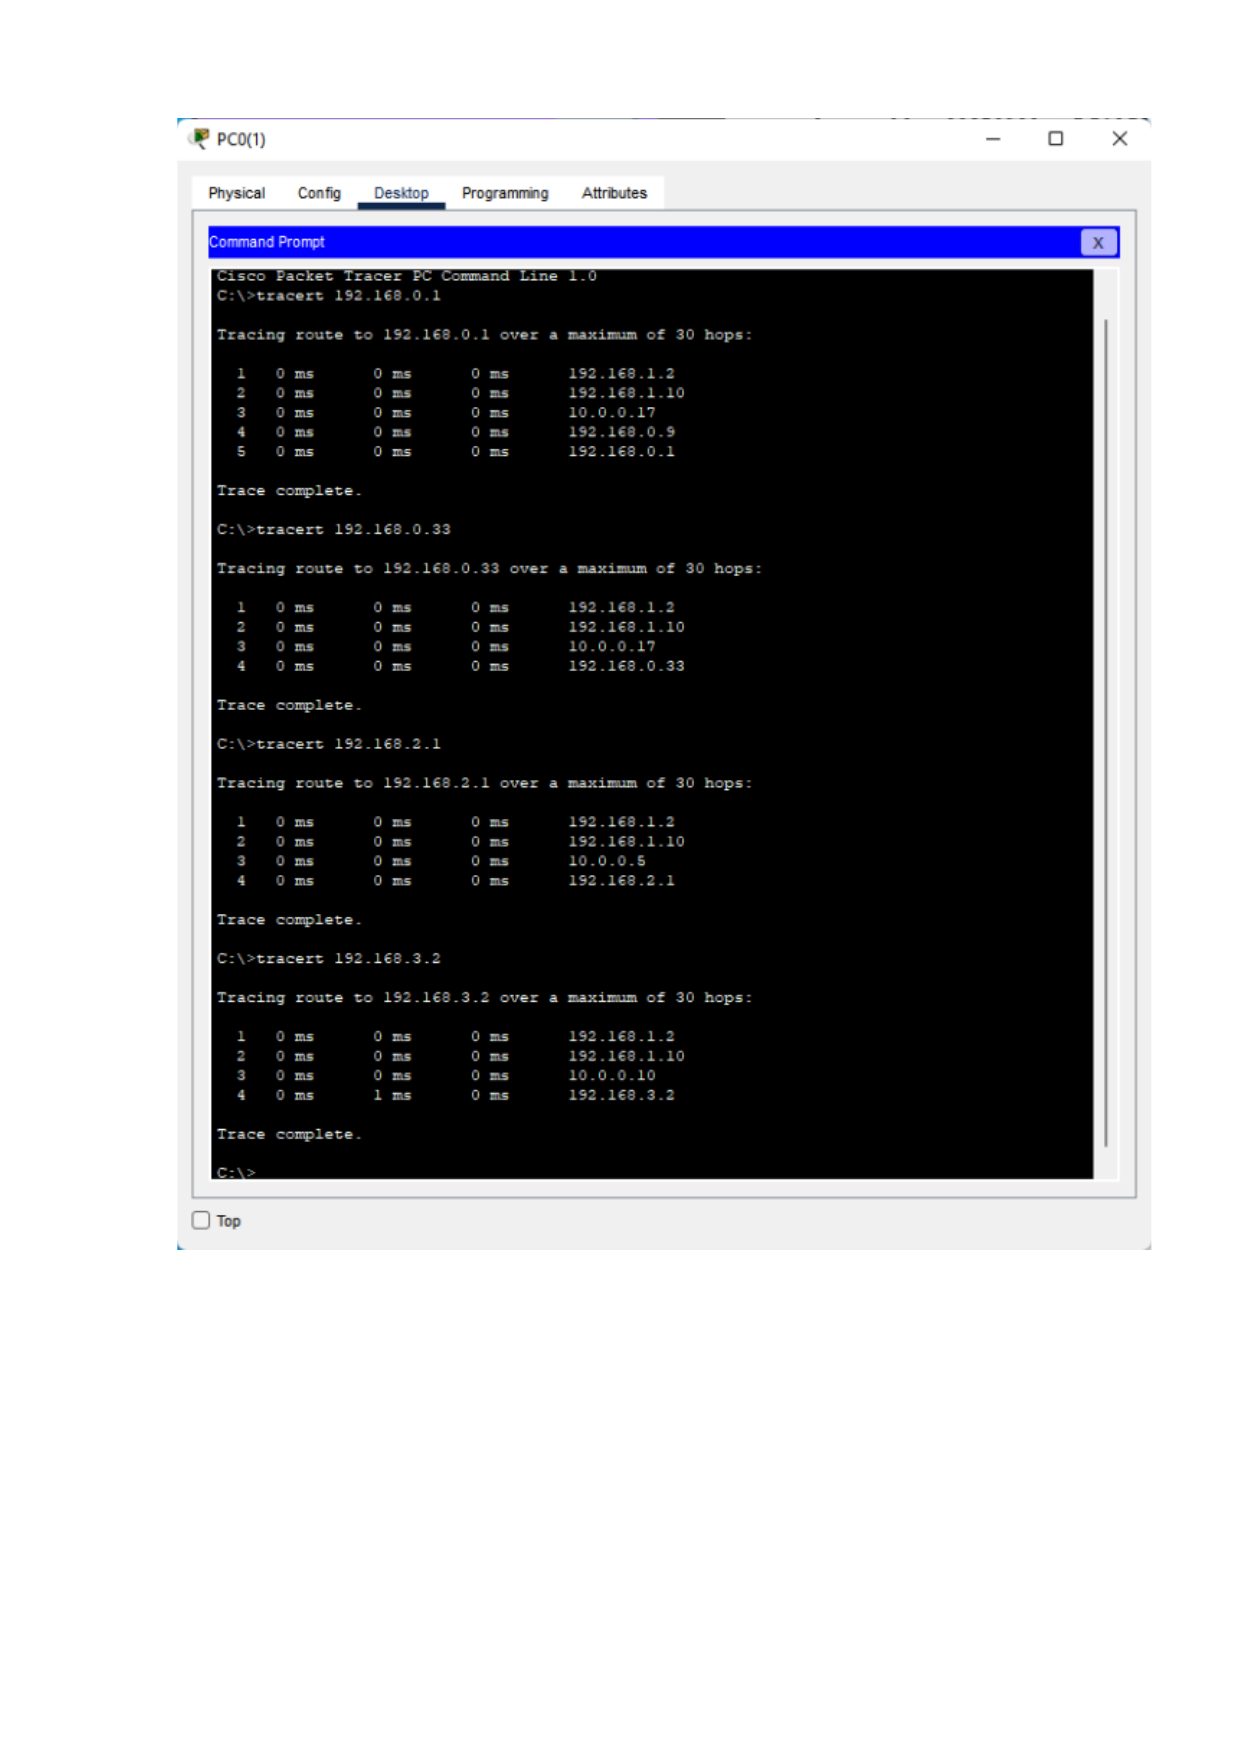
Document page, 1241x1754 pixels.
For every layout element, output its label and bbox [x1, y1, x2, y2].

picture [177, 118, 1152, 1250]
